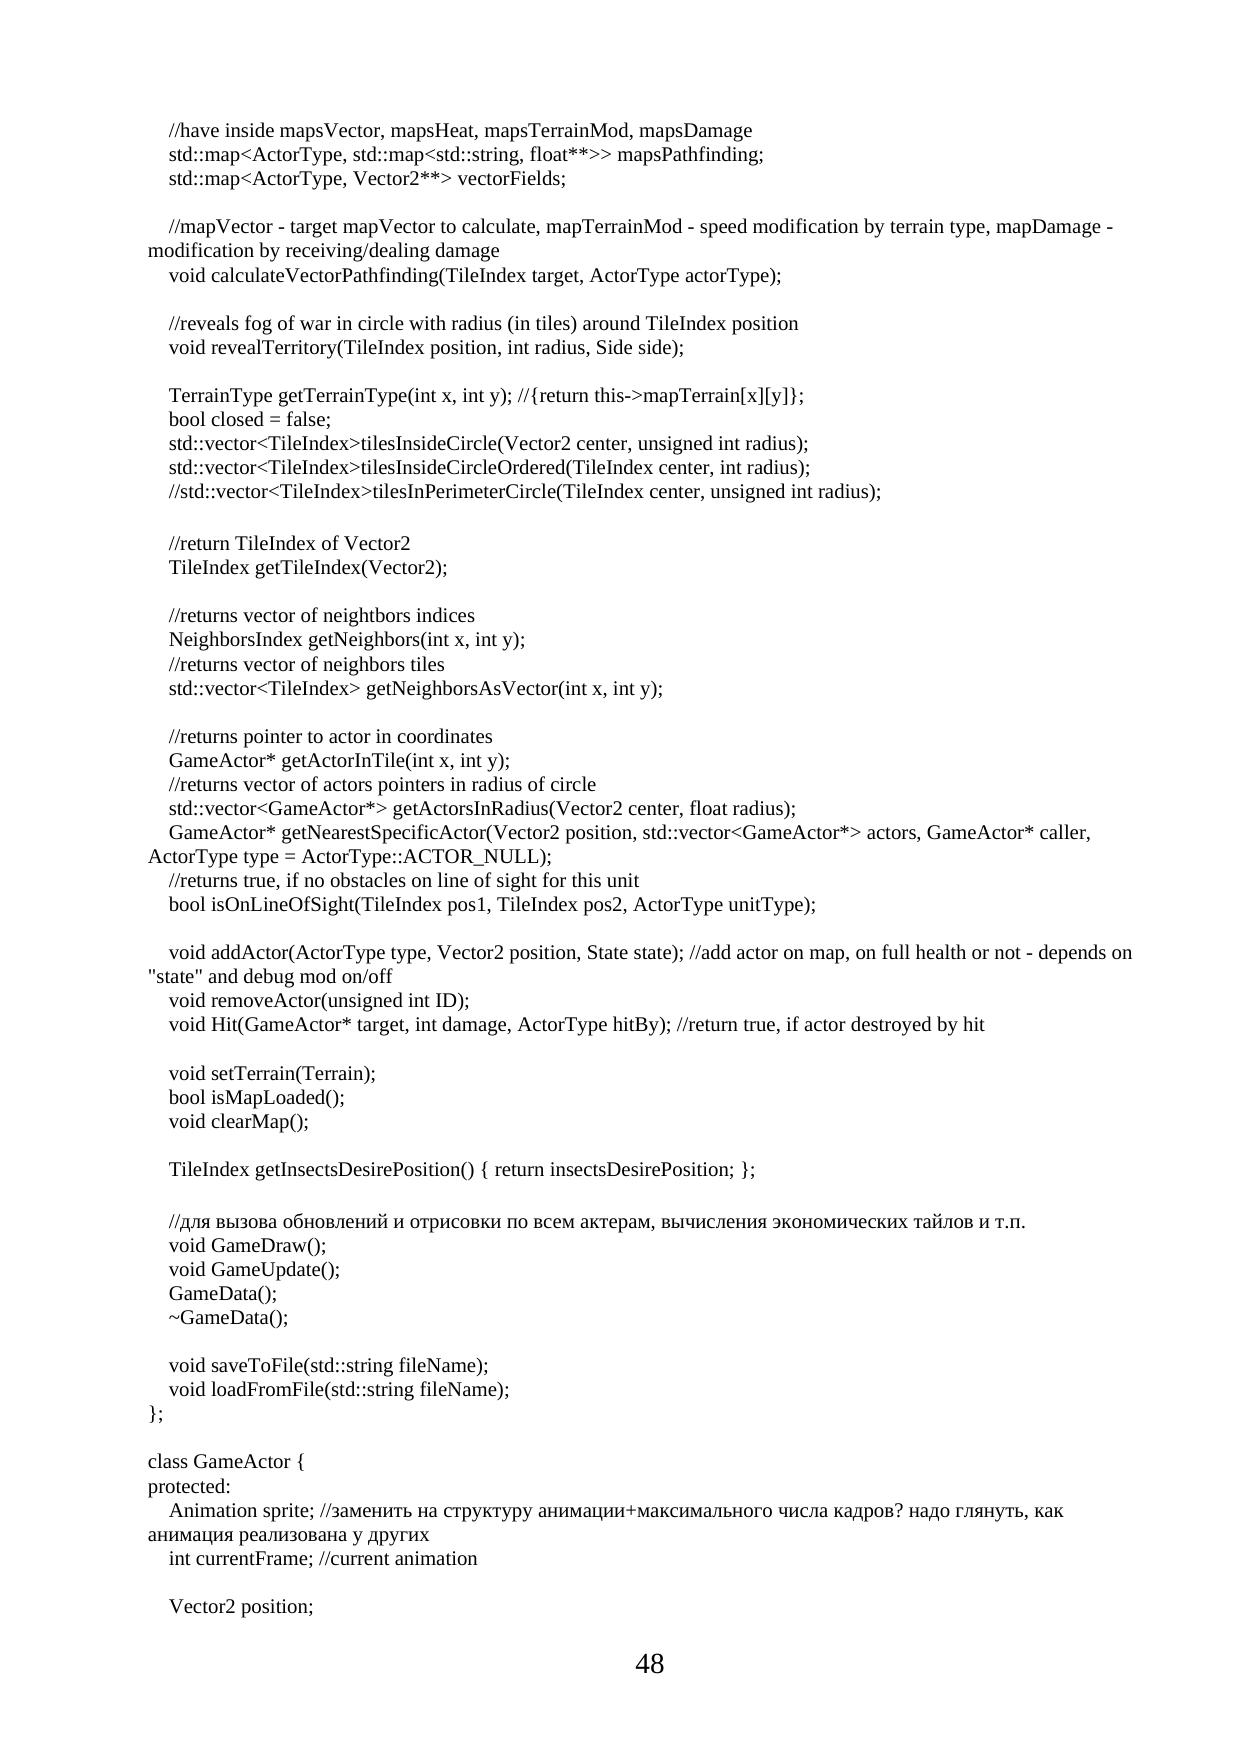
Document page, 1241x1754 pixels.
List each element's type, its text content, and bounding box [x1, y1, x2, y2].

text GameActor* getNearestSpecificActor(Vector2 position, std::vector<GameActor*> actors, GameActor* caller, ActorType type = ActorType::ACTOR_NULL); [148, 820, 1152, 868]
text void revealTerritory(TileIndex position, int radius, Side side); [148, 335, 1152, 359]
text std::vector<TileIndex> getNeighborsAsVector(int x, int y); [148, 676, 1152, 699]
text bool closed = false; [148, 407, 1152, 431]
text //reveals fog of war in circle with radius (in tiles) around TileIndex position [148, 311, 1152, 335]
text void removeActor(unsigned int ID); [148, 988, 1152, 1012]
text void setTerrain(Terrain); [148, 1061, 1152, 1084]
text //mapVector - target mapVector to calculate, mapTerrainMod - speed modification by terrain type, mapDamage - modification by receiving/dealing damage [148, 214, 1152, 262]
text ~GameData(); [148, 1305, 1152, 1329]
text void Hit(GameActor* target, int damage, ActorType hitBy); //return true, if actor destroyed by hit [148, 1012, 1152, 1036]
text }; [148, 1401, 1152, 1425]
text //return TileIndex of Vector2 [148, 531, 1152, 555]
text std::map<ActorType, std::map<std::string, float**>> mapsPathfinding; [148, 142, 1152, 166]
text void GameUpdate(); [148, 1257, 1152, 1281]
text class GameActor { [148, 1449, 1152, 1473]
text //returns true, if no obstacles on line of sight for this unit [148, 868, 1152, 892]
text void clearMap(); [148, 1109, 1152, 1133]
text GameData(); [148, 1281, 1152, 1305]
text bool isMapLoaded(); [148, 1084, 1152, 1109]
text std::vector<GameActor*> getActorsInRadius(Vector2 center, float radius); [148, 796, 1152, 820]
text //returns vector of neightbors indices [148, 603, 1152, 627]
text int currentFrame; //current animation [148, 1546, 1152, 1570]
text //returns vector of neighbors tiles [148, 651, 1152, 676]
text //returns pointer to actor in coordinates [148, 724, 1152, 748]
text GameActor* getActorInTile(int x, int y); [148, 748, 1152, 772]
text bool isOnLineOfSight(TileIndex pos1, TileIndex pos2, ActorType unitType); [148, 892, 1152, 916]
text //returns vector of actors pointers in radius of circle [148, 772, 1152, 796]
text void addActor(ActorType type, Vector2 position, State state); //add actor on map, on full health or not - depends on "state" and debug mod on/off [148, 940, 1152, 988]
text TileIndex getInsectsDesirePosition() { return insectsDesirePosition; }; [148, 1157, 1152, 1181]
text void GameDraw(); [148, 1233, 1152, 1257]
text //для вызова обновлений и отрисовки по всем актерам, вычисления экономических тайлов и т.п. [148, 1209, 1152, 1233]
text Vector2 position; [148, 1594, 1152, 1618]
text TerrainType getTerrainType(int x, int y); //{return this->mapTerrain[x][y]}; [148, 383, 1152, 407]
text //std::vector<TileIndex>tilesInPerimeterCircle(TileIndex center, unsigned int radius); [148, 479, 1152, 503]
text void saveToFile(std::string fileName); [148, 1353, 1152, 1377]
text protected: [148, 1473, 1152, 1498]
text std::vector<TileIndex>tilesInsideCircle(Vector2 center, unsigned int radius); [148, 431, 1152, 455]
text void calculateVectorPathfinding(TileIndex target, ActorType actorType); [148, 262, 1152, 287]
text //have inside mapsVector, mapsHeat, mapsTerrainMod, mapsDamage [148, 118, 1152, 142]
text std::vector<TileIndex>tilesInsideCircleOrdered(TileIndex center, int radius); [148, 455, 1152, 479]
text NeighborsIndex getNeighbors(int x, int y); [148, 627, 1152, 651]
text Animation sprite; //заменить на структуру анимации+максимального числа кадров? надо глянуть, как анимация реализована у других [148, 1498, 1152, 1546]
text void loadFromFile(std::string fileName); [148, 1377, 1152, 1401]
text std::map<ActorType, Vector2**> vectorFields; [148, 166, 1152, 190]
text TileIndex getTileIndex(Vector2); [148, 555, 1152, 579]
